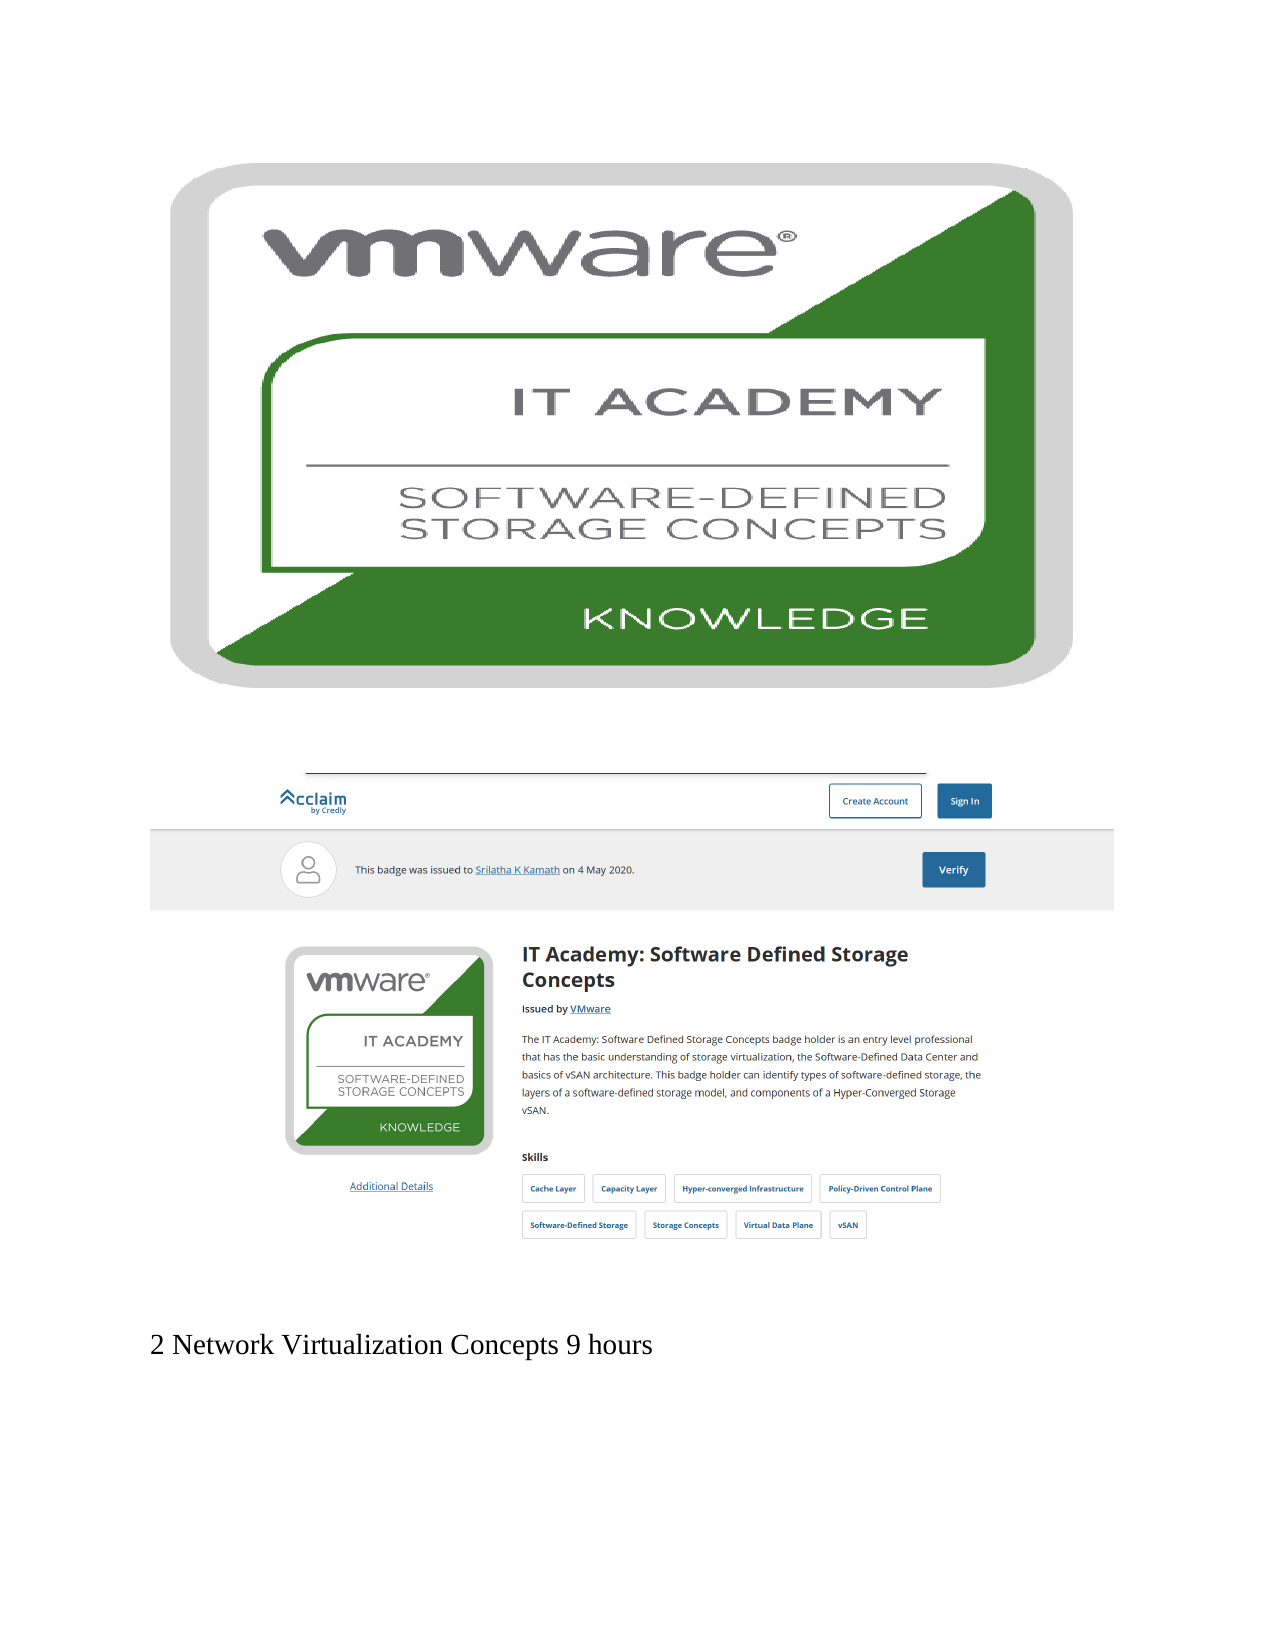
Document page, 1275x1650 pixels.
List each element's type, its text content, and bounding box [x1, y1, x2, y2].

text 2 Network Virtualization Concepts 9 hours [150, 1327, 1125, 1361]
picture [150, 150, 1088, 693]
picture [150, 773, 1114, 1247]
